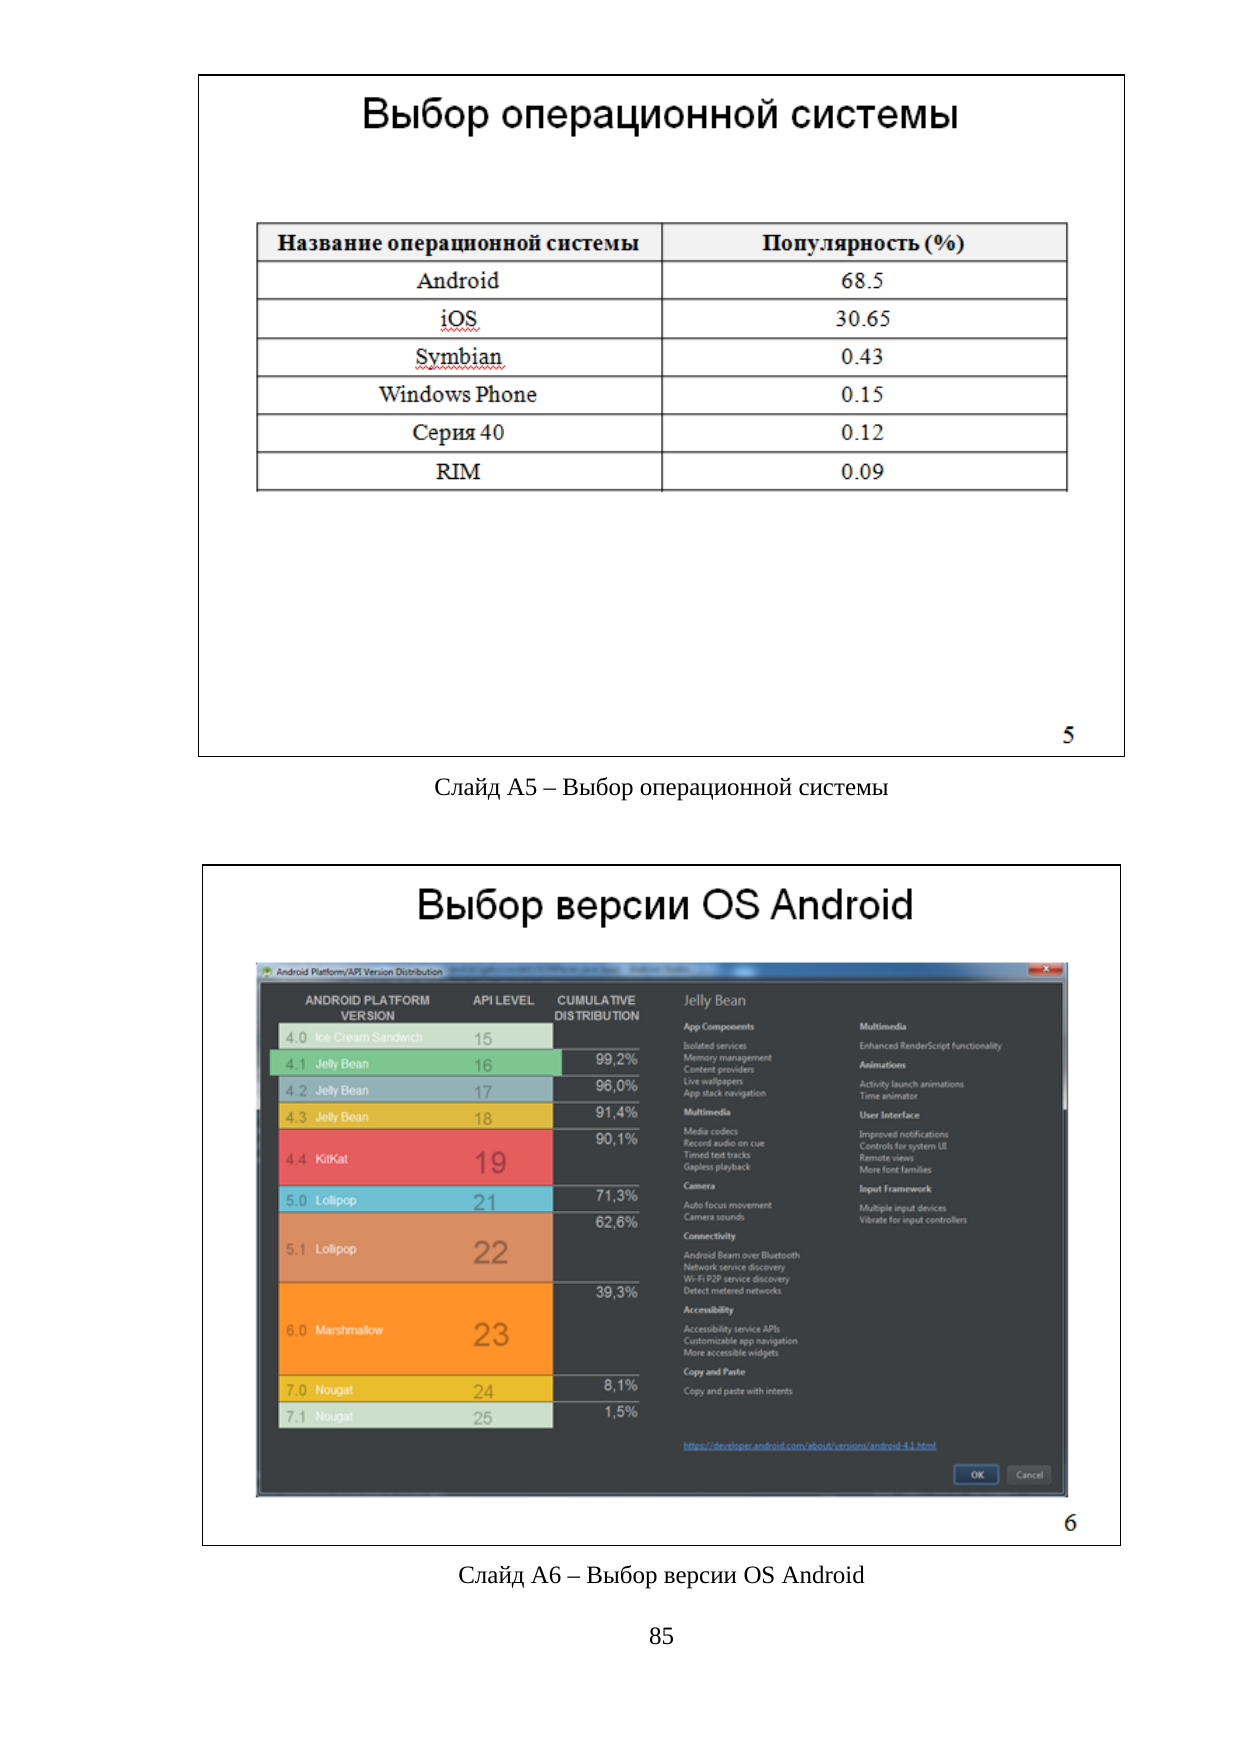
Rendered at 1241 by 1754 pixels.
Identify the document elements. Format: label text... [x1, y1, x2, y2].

text Слайд А5 – Выбор операционной системы [142, 772, 1181, 801]
picture [199, 76, 1124, 756]
picture [203, 866, 1120, 1545]
text Слайд А6 – Выбор версии OS Android [142, 1561, 1181, 1589]
